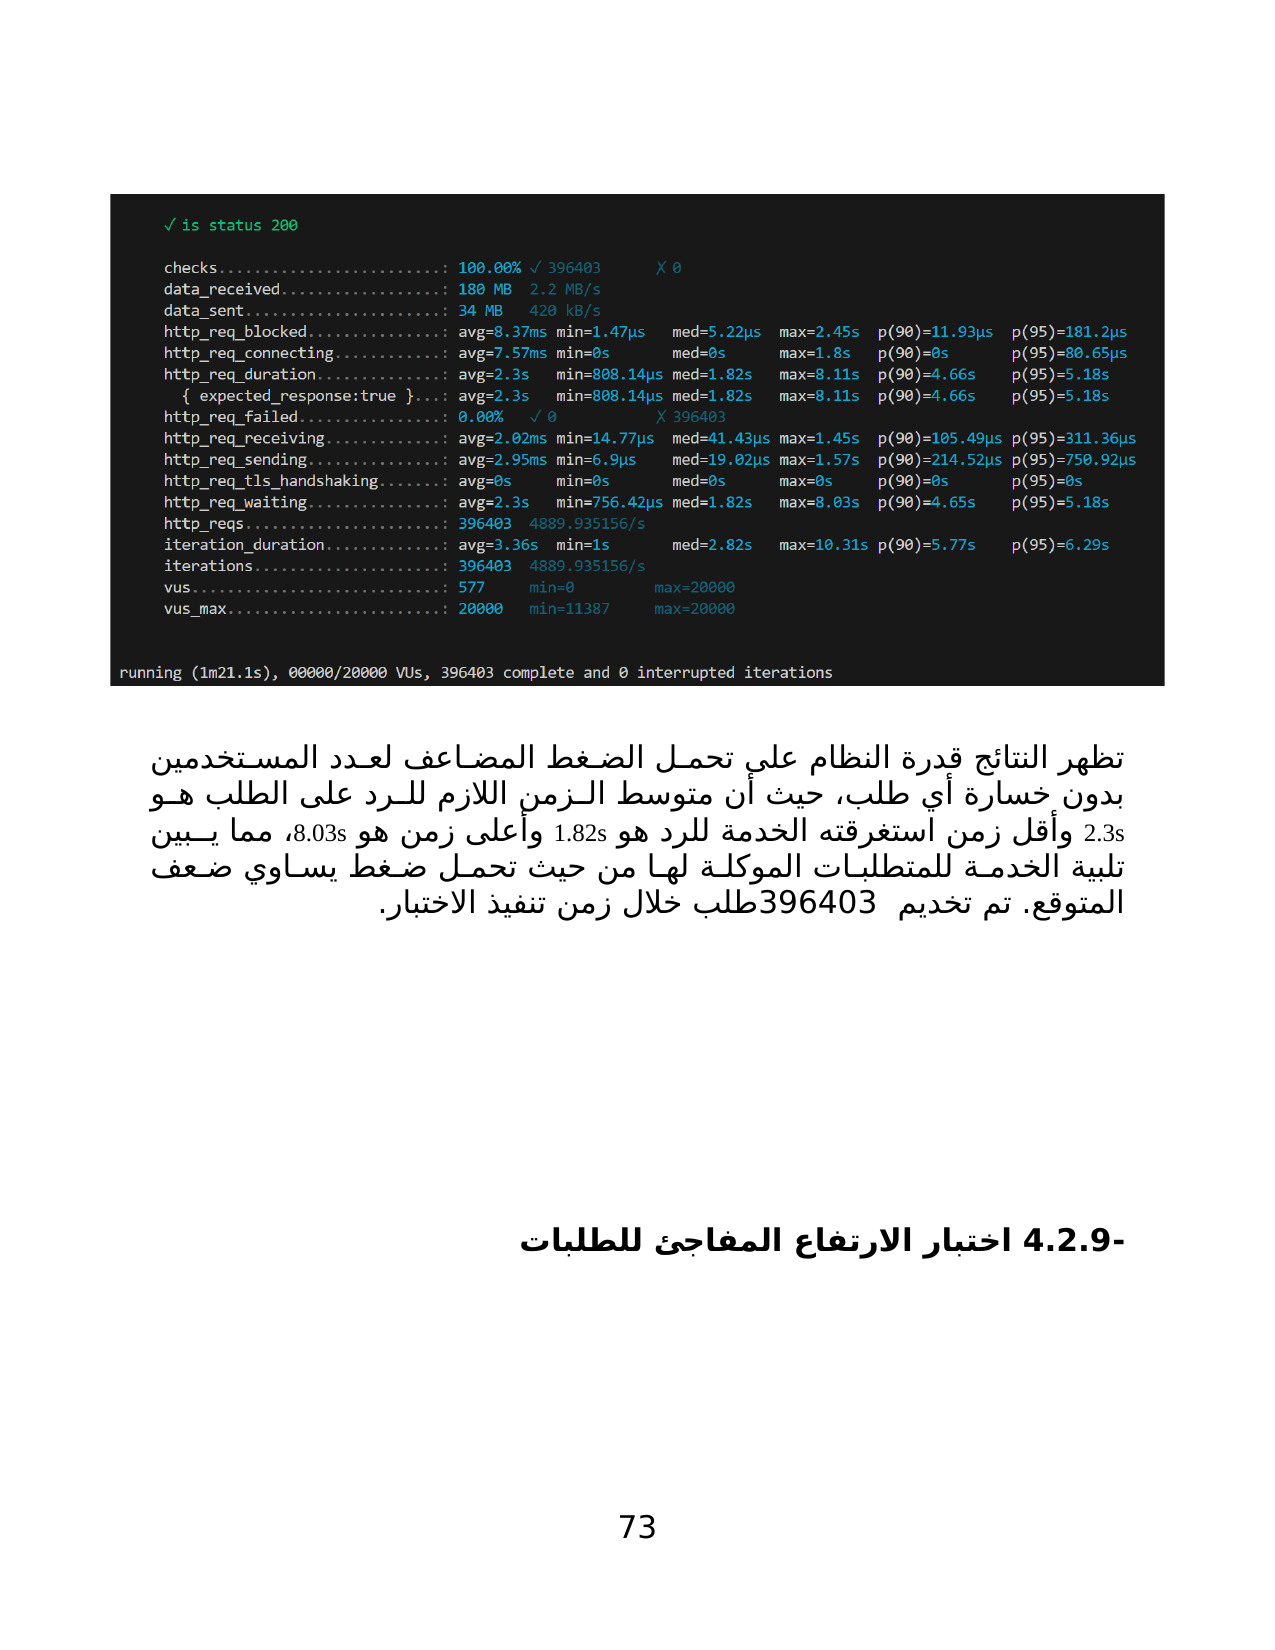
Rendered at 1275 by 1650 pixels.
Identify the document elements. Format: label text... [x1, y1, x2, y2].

picture [110, 194, 1165, 686]
text تظهر النتائج قدرة النظام على تحمل الضغط المضاعف لعدد المستخدمين بدون خسارة أي طلب، حيث أن متوسط الزمن اللازم للرد على الطلب هو 2.3s وأقل زمن استغرقته الخدمة للرد هو 1.82s وأعلى زمن هو 8.03s، مما يبين تلبية الخدمة للمتطلبات الموكلة لها من حيث تحمل ضغط يساوي ضعف المتوقع. تم تخديم 396403طلب خلال زمن تنفيذ الاختبار. [150, 739, 1125, 921]
text -4.2.9 اختبار الارتفاع المفاجئ للطلبات [150, 1222, 1125, 1258]
